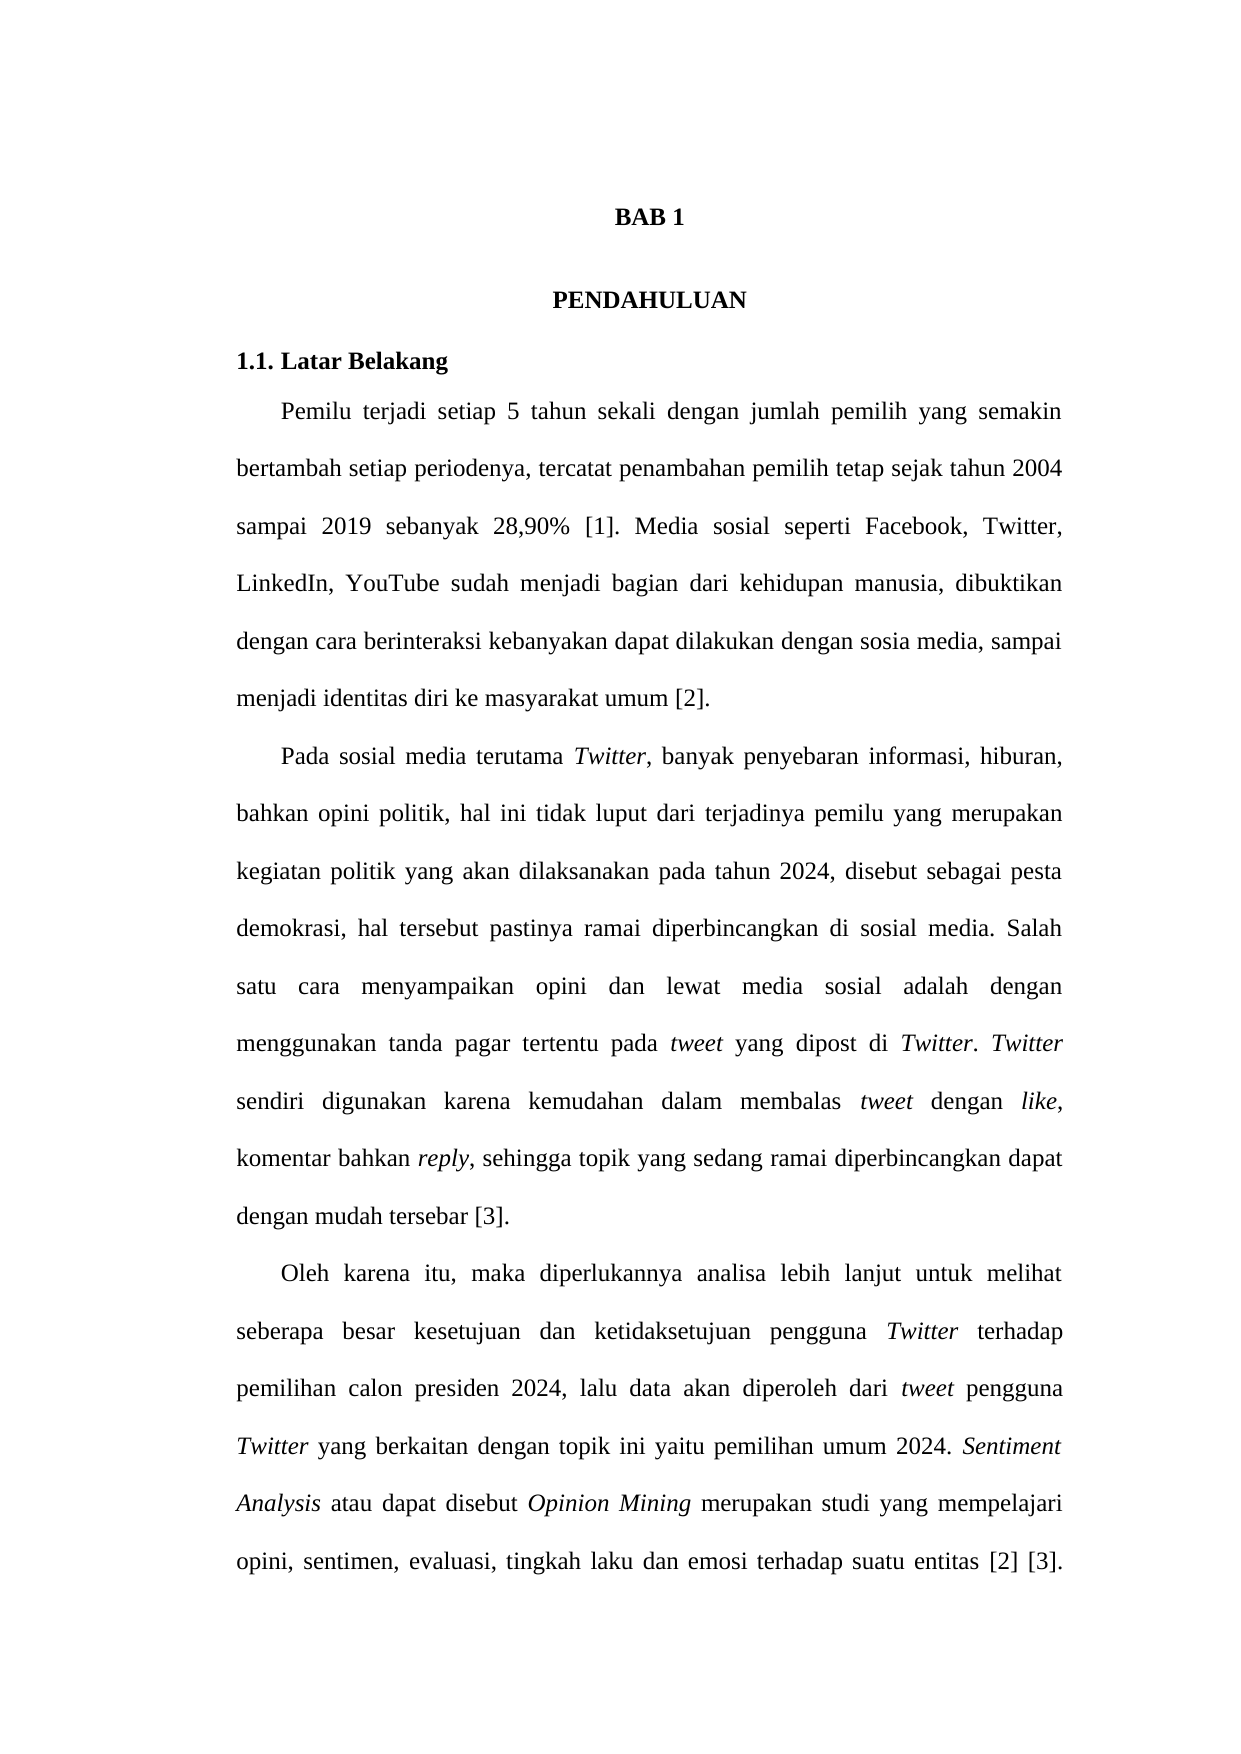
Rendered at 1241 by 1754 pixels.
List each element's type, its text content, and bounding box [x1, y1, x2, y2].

subtitle Latar Belakang [236, 341, 1063, 378]
text Pada sosial media terutama Twitter, banyak penyebaran informasi, hiburan, bahkan opini politik, hal ini tidak luput dari terjadinya pemilu yang merupakan kegiatan politik yang akan dilaksanakan pada tahun 2024, disebut sebagai pesta demokrasi, hal tersebut pastinya ramai diperbincangkan di sosial media. Salah satu cara menyampaikan opini dan lewat media sosial adalah dengan menggunakan tanda pagar tertentu pada tweet yang dipost di Twitter. Twitter sendiri digunakan karena kemudahan dalam membalas tweet dengan like, komentar bahkan reply, sehingga topik yang sedang ramai diperbincangkan dapat dengan mudah tersebar . [236, 741, 1063, 1230]
subtitle PENDAHULUAN [236, 285, 1063, 313]
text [236, 1258, 1063, 1575]
subtitle BAB 1 [236, 202, 1063, 231]
text Pemilu terjadi setiap 5 tahun sekali dengan jumlah pemilih yang semakin bertambah setiap periodenya, tercatat penambahan pemilih tetap sejak tahun 2004 sampai 2019 sebanyak 28,90% . Media sosial seperti Facebook, Twitter, LinkedIn, YouTube sudah menjadi bagian dari kehidupan manusia, dibuktikan dengan cara berinteraksi kebanyakan dapat dilakukan dengan sosia media, sampai menjadi identitas diri ke masyarakat umum . [236, 396, 1063, 712]
